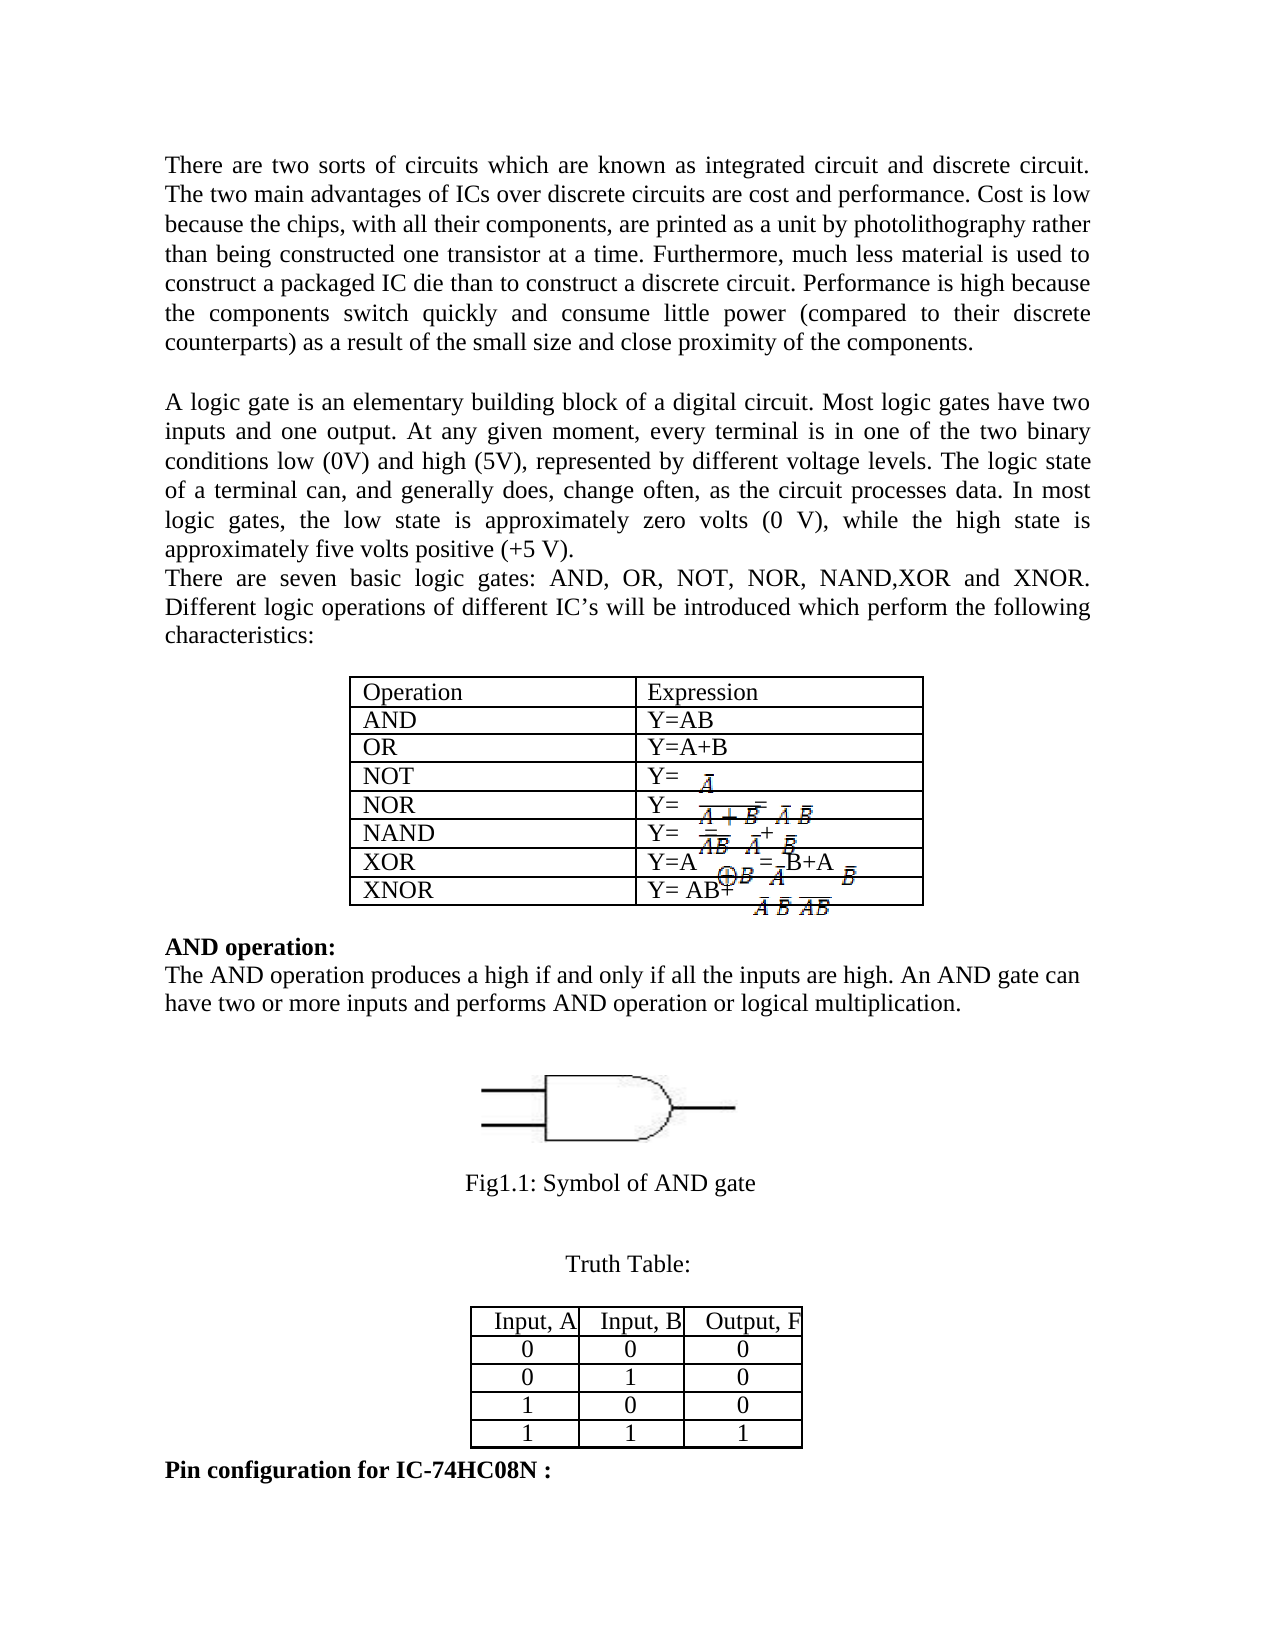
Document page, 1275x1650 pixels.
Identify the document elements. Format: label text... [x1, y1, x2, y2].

table_cell 0 [472, 1337, 578, 1363]
table_cell Y=A [637, 849, 734, 876]
table_header Input, A [472, 1308, 578, 1335]
table_cell XNOR [351, 878, 635, 904]
table_cell 1 [472, 1393, 578, 1418]
table_cell + [734, 820, 922, 847]
text The AND operation produces a high if and only if all the inputs are high. An AND gate can have two or more inputs and performs AND operation or logical multiplication. [164, 962, 1115, 1017]
table_cell 0 [580, 1337, 683, 1363]
picture [481, 1075, 738, 1143]
text There are seven basic logic gates: AND, OR, NOT, NOR, NAND,XOR and XNOR. Different logic operations of different IC’s will be introduced which perform the following characteristics: [164, 564, 1092, 649]
table_cell 0 [685, 1337, 801, 1363]
subtitle Pin configuration for IC-74HC08N : [164, 1455, 1125, 1483]
table_cell 0 [580, 1393, 683, 1418]
table_header Expression [637, 678, 922, 706]
text Truth Table: [476, 1249, 781, 1278]
table_header Input, B [580, 1308, 683, 1335]
table_cell 1 [685, 1421, 801, 1446]
table_cell NAND [351, 820, 635, 847]
table_cell 1 [472, 1421, 578, 1446]
text There are two sorts of circuits which are known as integrated circuit and discrete circuit. The two main advantages of ICs over discrete circuits are cost and performance. Cost is low because the chips, with all their components, are printed as a unit by photolithography rather than being constructed one transistor at a time. Furthermore, much less material is used to construct a packaged IC die than to construct a discrete circuit. Performance is high because the components switch quickly and consume little power (compared to their discrete counterparts) as a result of the small size and close proximity of the components. [164, 150, 1092, 356]
table_header Operation [351, 678, 635, 706]
table_cell = B+A [734, 849, 922, 876]
table_cell Y= AB+ [637, 878, 922, 904]
table_cell NOR [351, 792, 635, 818]
table_cell Y=AB [637, 708, 922, 733]
subtitle AND operation: [164, 932, 1125, 961]
table_cell Y= [637, 763, 922, 790]
table_cell NOT [351, 763, 635, 790]
table_cell Y= = [637, 820, 734, 847]
table_cell Y= [637, 792, 734, 818]
table_cell 0 [472, 1365, 578, 1391]
table_cell XOR [351, 849, 635, 876]
table_cell 0 [685, 1393, 801, 1418]
table_cell AND [351, 708, 635, 733]
table_cell 0 [685, 1365, 801, 1391]
table_cell = [734, 792, 922, 818]
table_cell 1 [580, 1421, 683, 1446]
text A logic gate is an elementary building block of a digital circuit. Most logic gates have two inputs and one output. At any given moment, every terminal is in one of the two binary conditions low (0V) and high (5V), represented by different voltage levels. The logic state of a terminal can, and generally does, change often, as the circuit processes data. In most logic gates, the low state is approximately zero volts (0 V), while the high state is approximately five volts positive (+5 V). [164, 387, 1092, 563]
table_cell Y=A+B [637, 735, 922, 761]
table_cell OR [351, 735, 635, 761]
picture [698, 906, 857, 915]
text Fig1.1: Symbol of AND gate [465, 1168, 1125, 1197]
table_header Output, F [685, 1308, 801, 1335]
table_cell 1 [580, 1365, 683, 1391]
